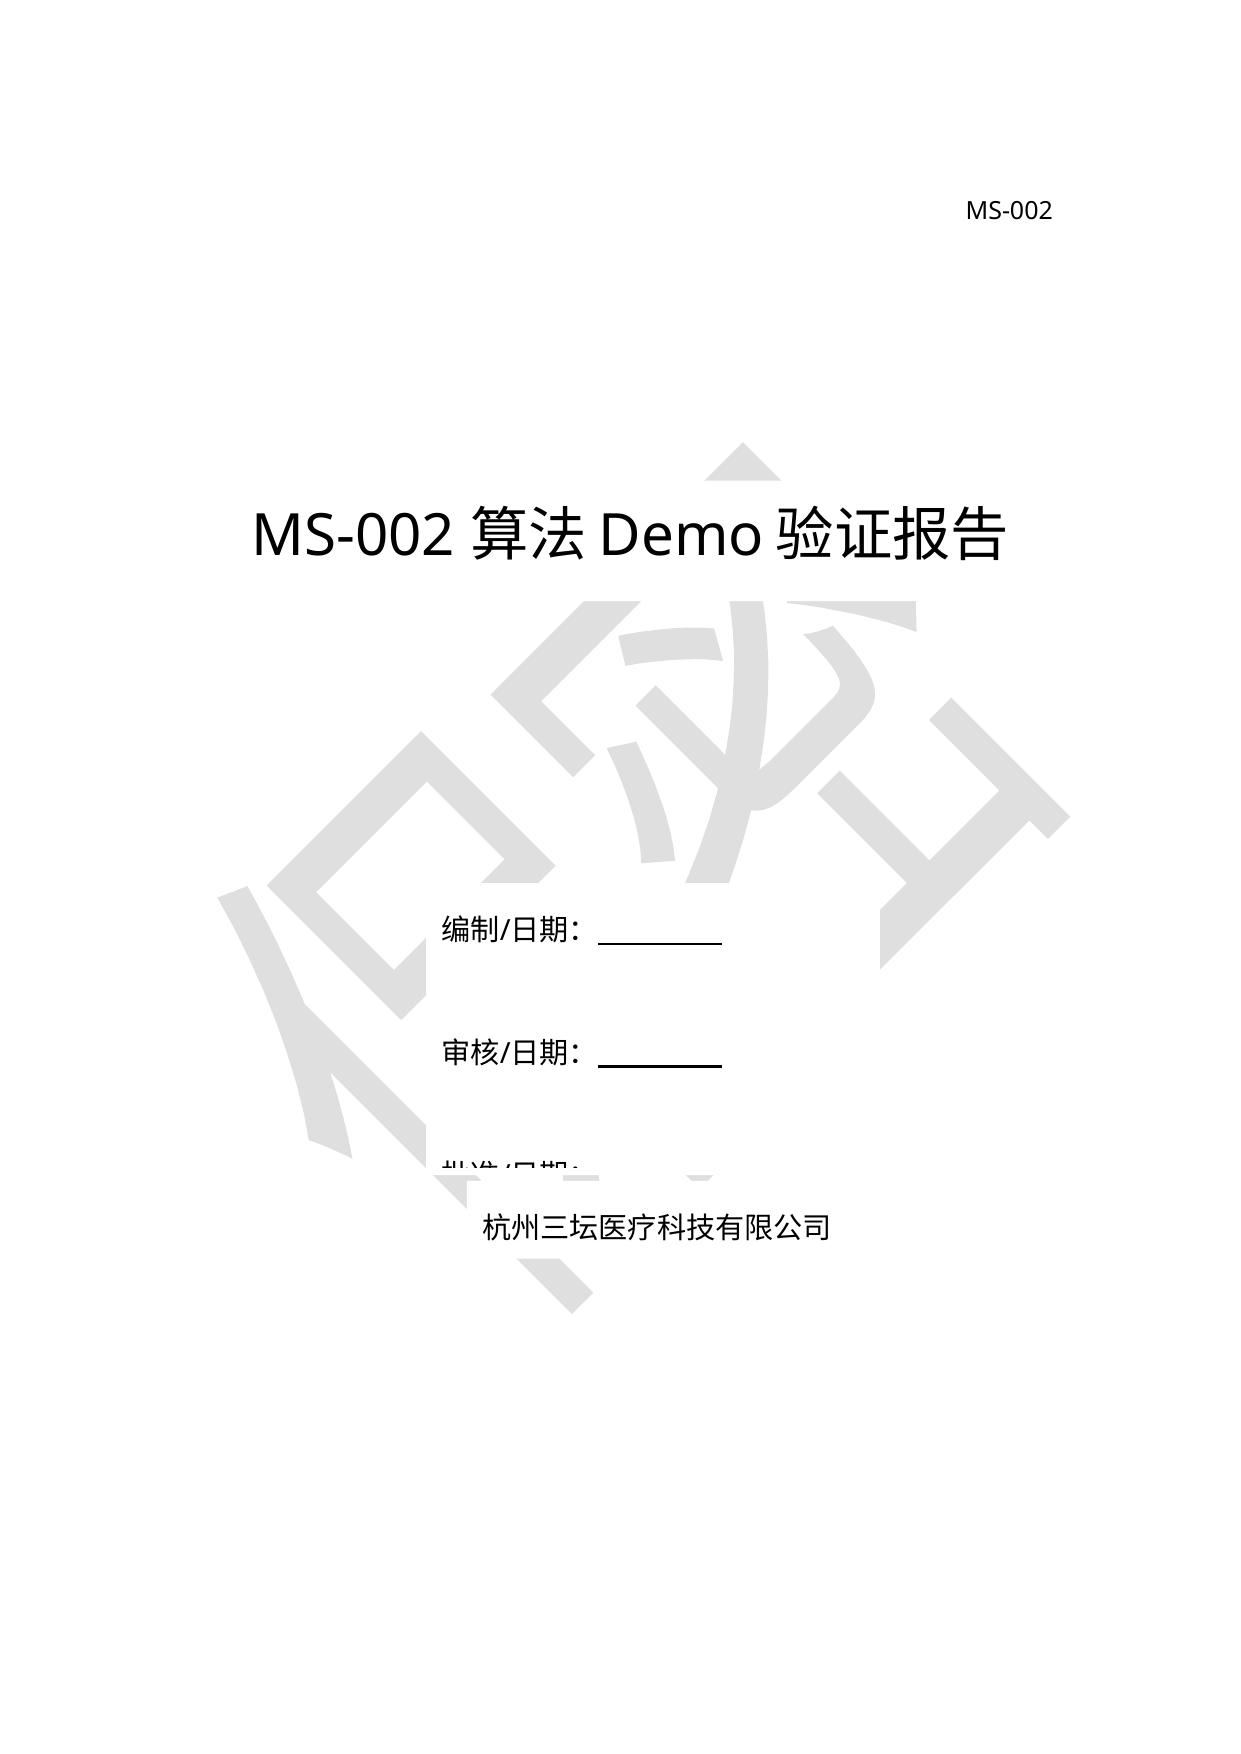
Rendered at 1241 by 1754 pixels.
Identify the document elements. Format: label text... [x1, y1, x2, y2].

text MS-002 [187, 178, 1053, 243]
